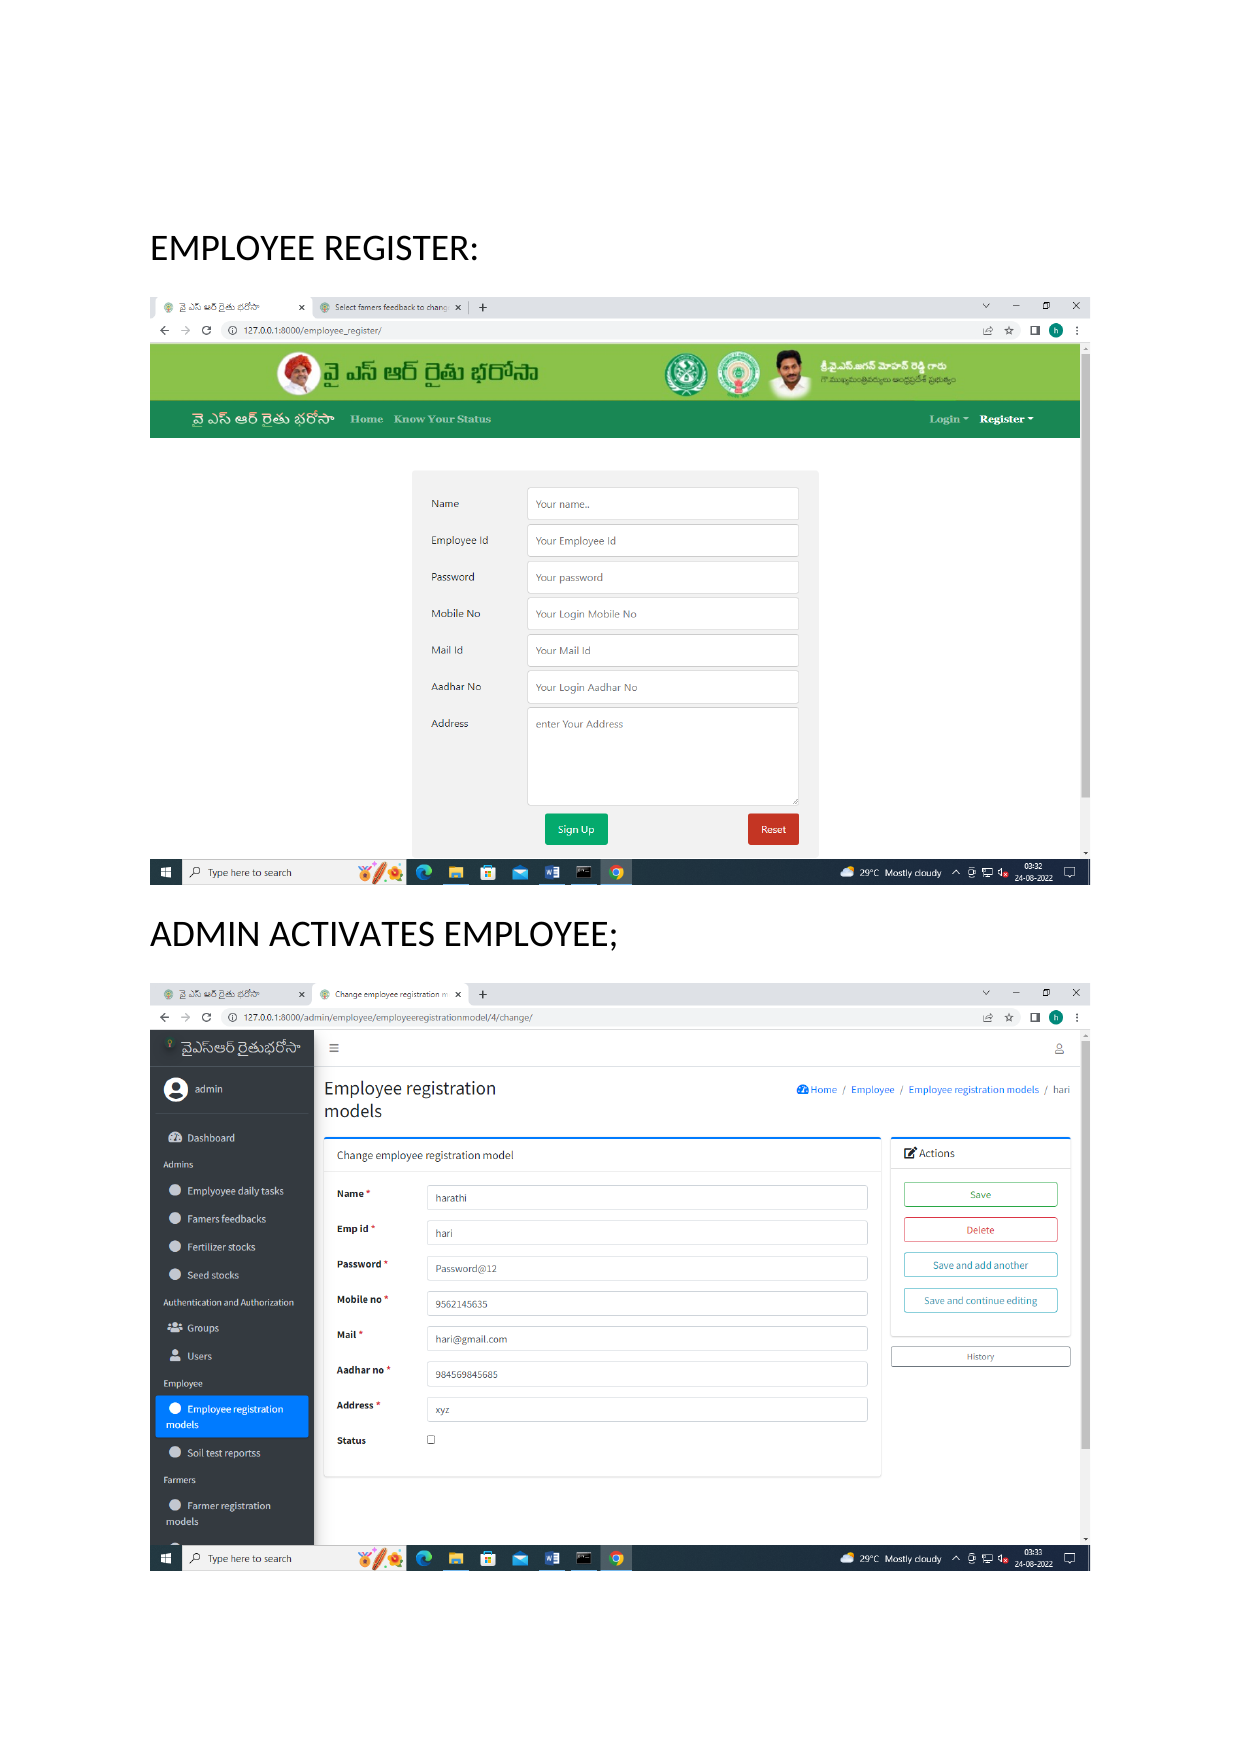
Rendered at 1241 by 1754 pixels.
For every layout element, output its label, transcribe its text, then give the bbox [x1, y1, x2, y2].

picture [150, 983, 1091, 1571]
text ADMIN ACTIVATES EMPLOYEE; [150, 910, 1090, 956]
text EMPLOYEE REGISTER: [150, 223, 1090, 269]
picture [150, 297, 1091, 885]
